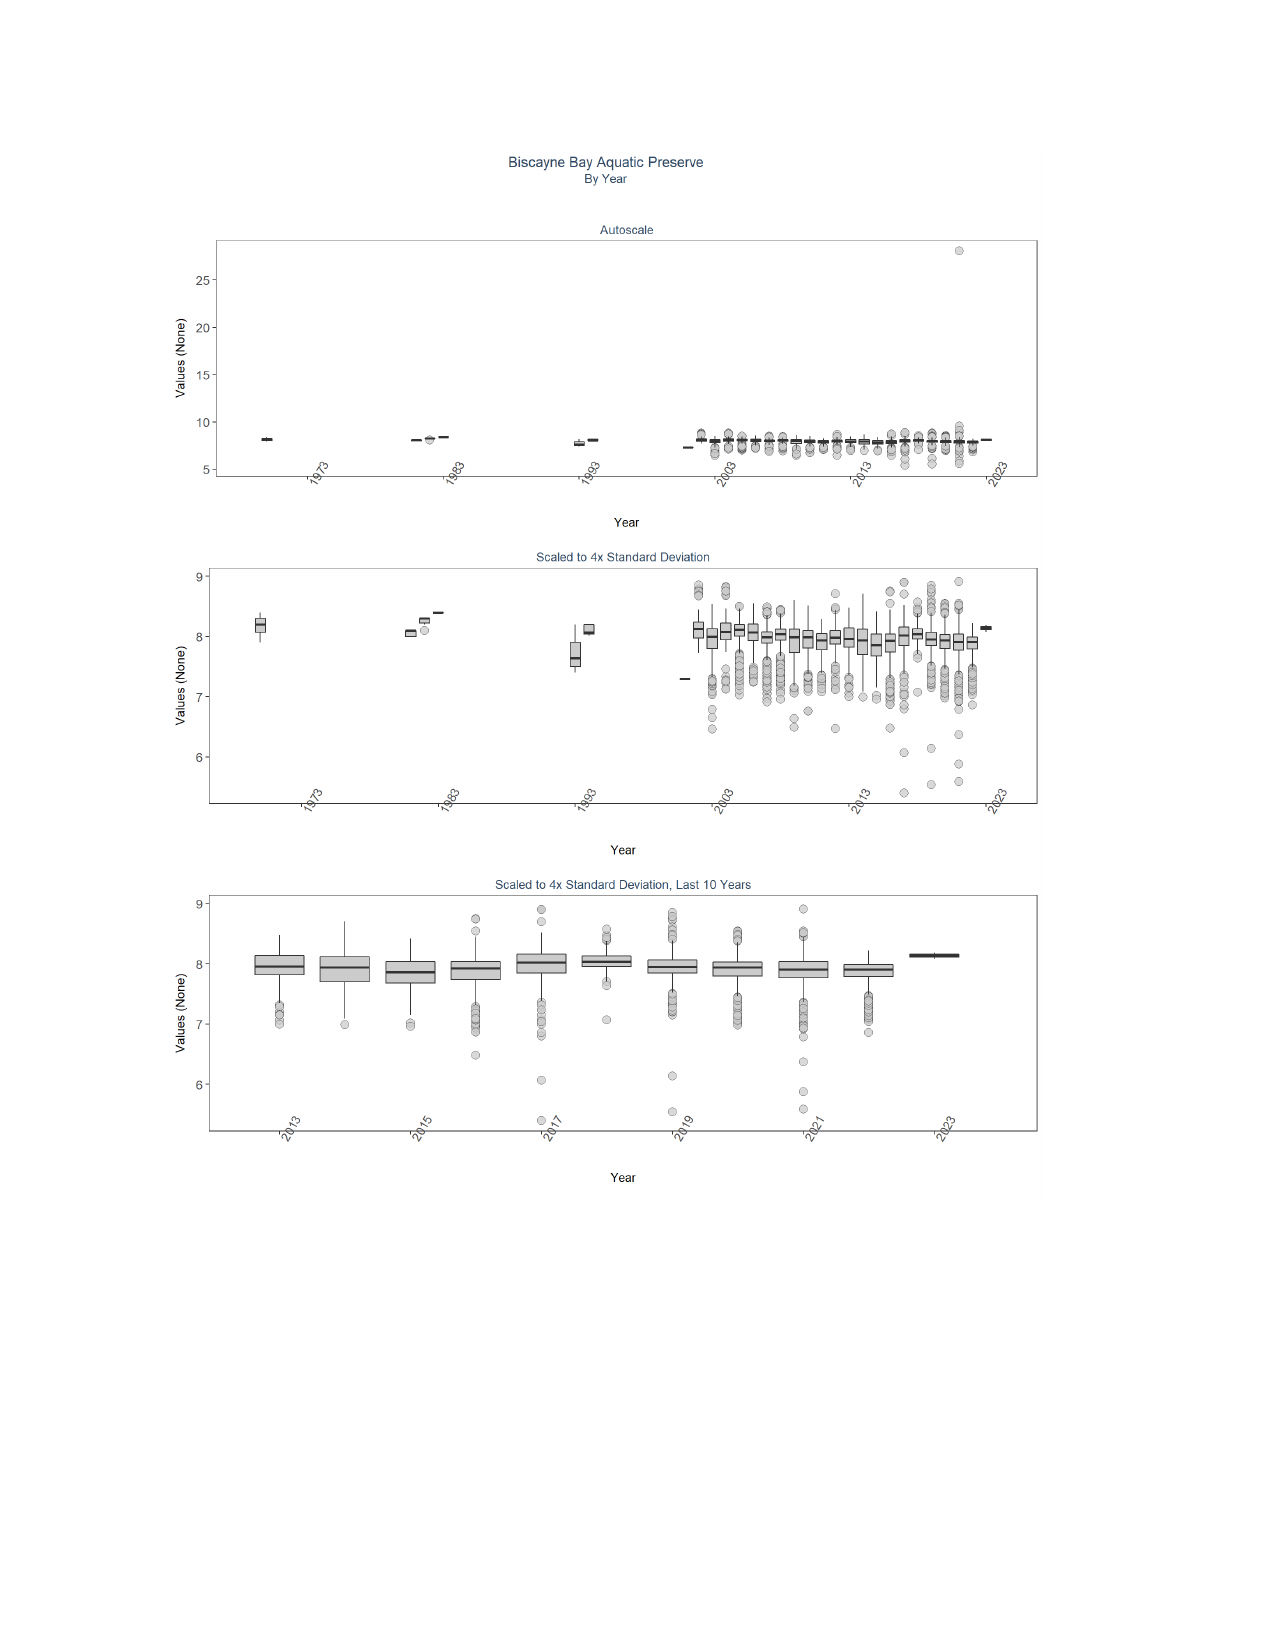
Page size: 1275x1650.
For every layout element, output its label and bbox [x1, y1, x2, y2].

picture [168, 150, 1044, 1200]
